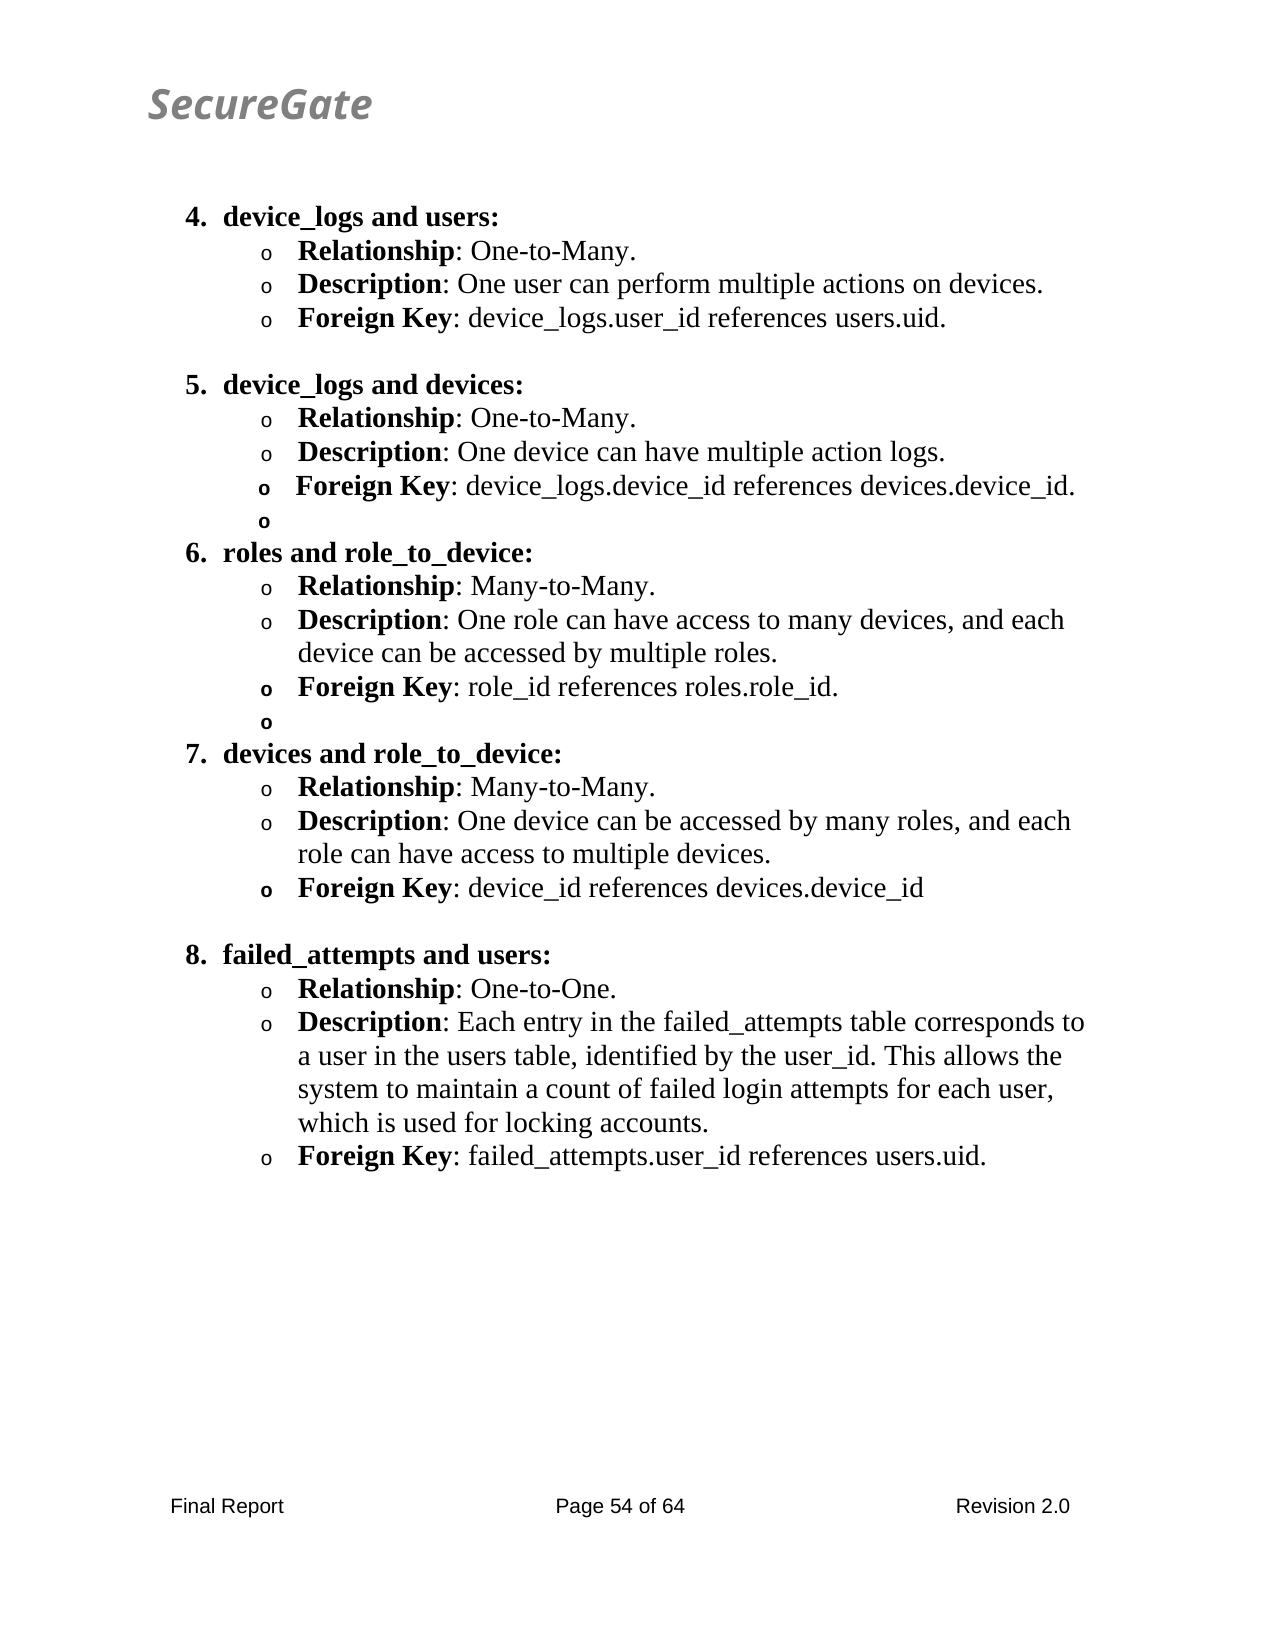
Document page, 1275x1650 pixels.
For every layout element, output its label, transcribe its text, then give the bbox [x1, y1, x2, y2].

list Description: One user can perform multiple actions on devices. [260, 266, 1092, 300]
list roles and role_to_device: [185, 535, 1092, 568]
list devices and role_to_device: [185, 736, 1092, 769]
list Foreign Key: device_logs.user_id references users.uid. [260, 300, 1092, 333]
list Foreign Key: device_id references devices.device_id [260, 870, 1092, 904]
list Relationship: One-to-Many. [260, 401, 1092, 434]
list Relationship: Many-to-Many. [260, 568, 1092, 602]
list device_logs and users: [185, 199, 1092, 233]
list Foreign Key: role_id references roles.role_id. [260, 669, 1092, 702]
list Description: One device can be accessed by many roles, and each role can have access to multiple devices. [260, 803, 1092, 870]
list Foreign Key: device_logs.device_id references devices.device_id. [258, 468, 1092, 501]
list Description: One device can have multiple action logs. [260, 434, 1092, 468]
list failed_attempts and users: [185, 937, 1092, 971]
list Relationship: Many-to-Many. [260, 769, 1092, 803]
list Description: One role can have access to many devices, and each device can be accessed by multiple roles. [260, 602, 1092, 669]
list Description: Each entry in the failed_attempts table corresponds to a user in the users table, identified by the user_id. This allows the system to maintain a count of failed login attempts for each user, which is used for locking accounts. [260, 1004, 1092, 1138]
list Relationship: One-to-One. [260, 971, 1092, 1004]
list Relationship: One-to-Many. [260, 233, 1092, 266]
list device_logs and devices: [185, 367, 1092, 401]
list Foreign Key: failed_attempts.user_id references users.uid. [260, 1138, 1092, 1172]
